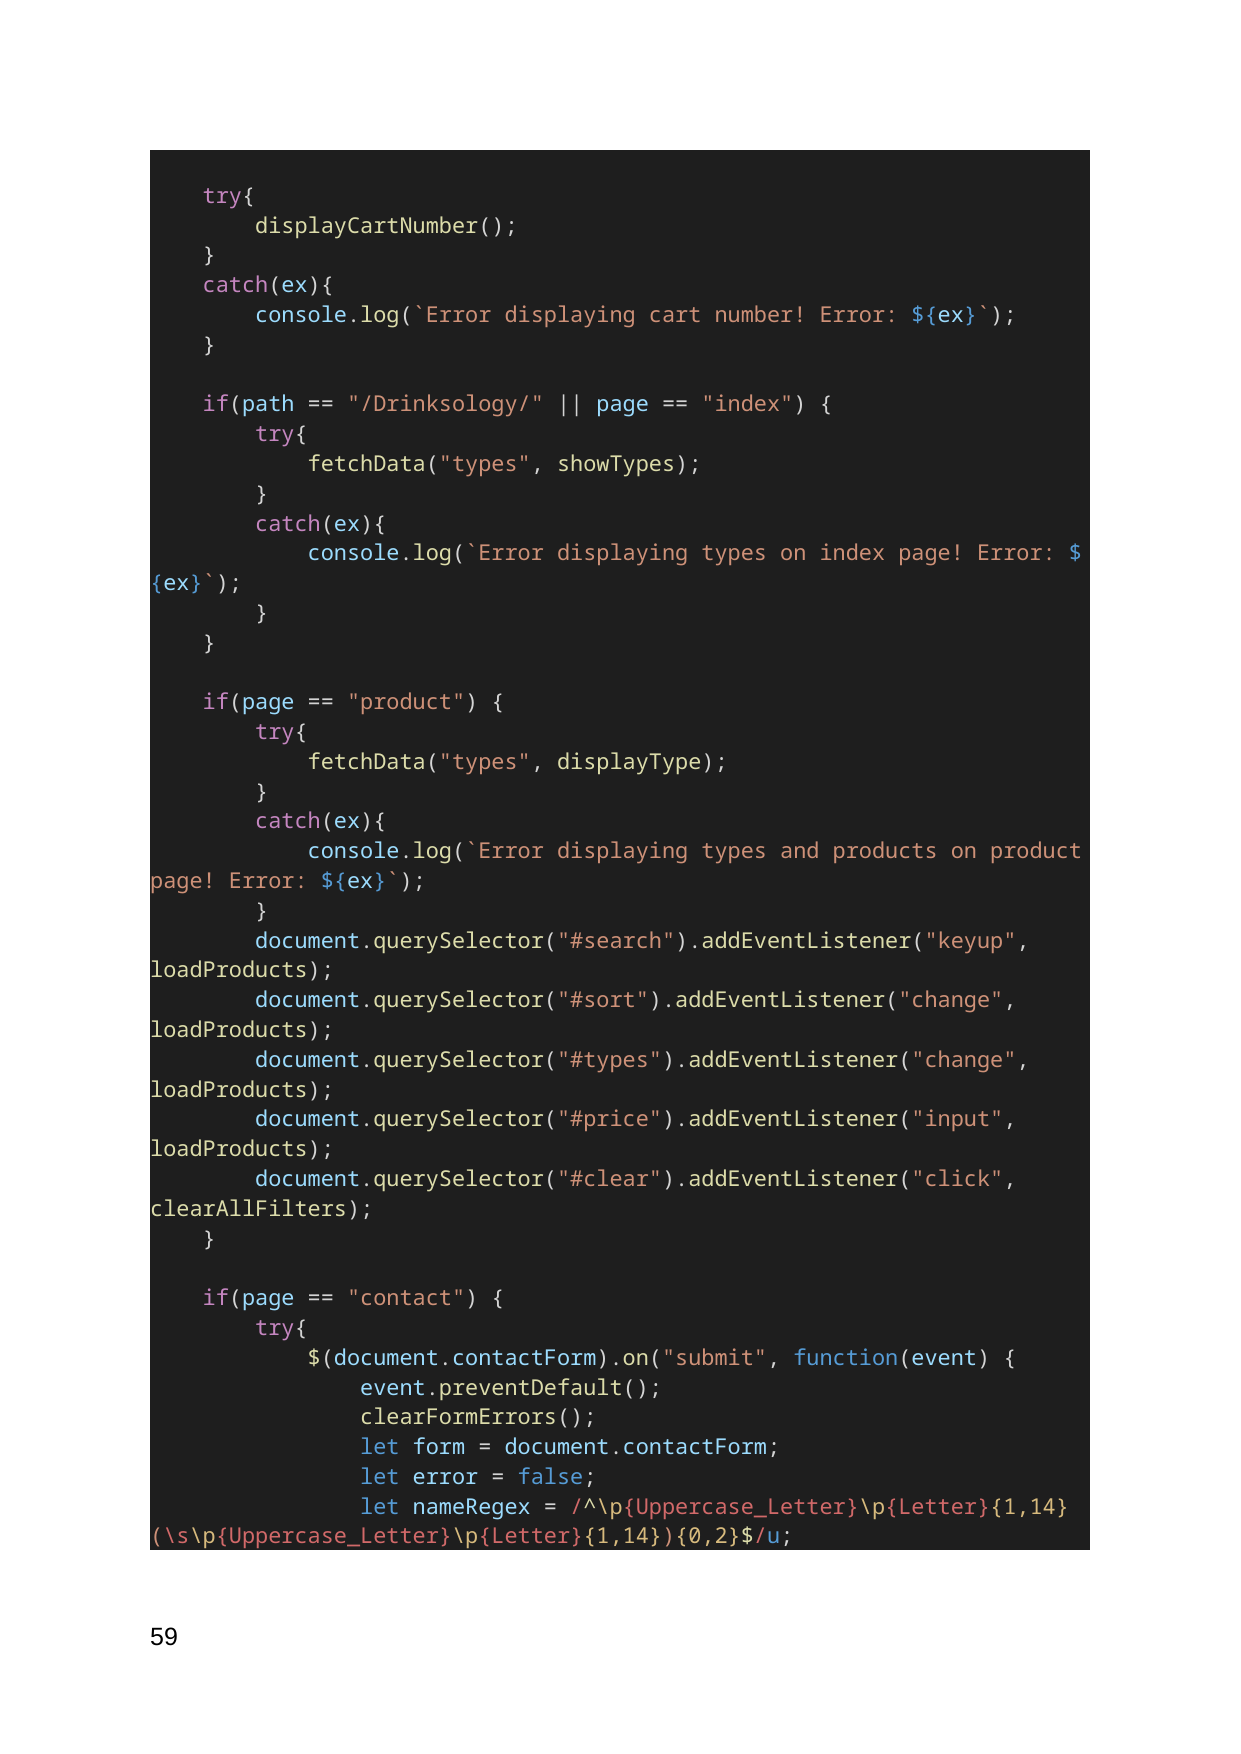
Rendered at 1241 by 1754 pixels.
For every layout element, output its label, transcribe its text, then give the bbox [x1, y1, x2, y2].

text let nameRegex = /^\p{Uppercase_Letter}\p{Letter}{1,14}(\s\p{Uppercase_Letter}\p{Letter}{1,14}){0,2}$/u; [150, 1491, 1090, 1550]
text } [150, 478, 1090, 507]
text if(page == "product") { [150, 686, 1090, 716]
text catch(ex){ [150, 805, 1090, 835]
text event.preventDefault(); [150, 1371, 1090, 1401]
text fetchData("types", showTypes); [150, 448, 1090, 478]
text document.querySelector("#types").addEventListener("change", loadProducts); [150, 1044, 1090, 1103]
text document.querySelector("#price").addEventListener("input", loadProducts); [150, 1103, 1090, 1163]
text console.log(`Error displaying types and products on product page! Error: ${ex}`); [150, 835, 1090, 895]
text if(page == "contact") { [150, 1282, 1090, 1312]
text $(document.contactForm).on("submit", function(event) { [150, 1342, 1090, 1371]
text } [150, 329, 1090, 358]
text try{ [150, 716, 1090, 746]
text try{ [150, 418, 1090, 448]
text console.log(`Error displaying types on index page! Error: ${ex}`); [150, 537, 1090, 597]
text let error = false; [150, 1461, 1090, 1491]
text document.querySelector("#search").addEventListener("keyup", loadProducts); [150, 924, 1090, 984]
text document.querySelector("#clear").addEventListener("click", clearAllFilters); [150, 1163, 1090, 1222]
text } [150, 1222, 1090, 1252]
text if(path == "/Drinksology/" || page == "index") { [150, 388, 1090, 418]
text try{ [150, 180, 1090, 209]
text } [150, 239, 1090, 269]
text document.querySelector("#sort").addEventListener("change", loadProducts); [150, 984, 1090, 1044]
text clearFormErrors(); [150, 1401, 1090, 1431]
text displayCartNumber(); [150, 209, 1090, 239]
text fetchData("types", displayType); [150, 746, 1090, 776]
text } [150, 776, 1090, 805]
text } [150, 627, 1090, 656]
text } [150, 597, 1090, 627]
text let form = document.contactForm; [150, 1431, 1090, 1461]
text console.log(`Error displaying cart number! Error: ${ex}`); [150, 299, 1090, 329]
text } [150, 895, 1090, 924]
text catch(ex){ [150, 507, 1090, 537]
text try{ [150, 1312, 1090, 1342]
text catch(ex){ [150, 269, 1090, 299]
